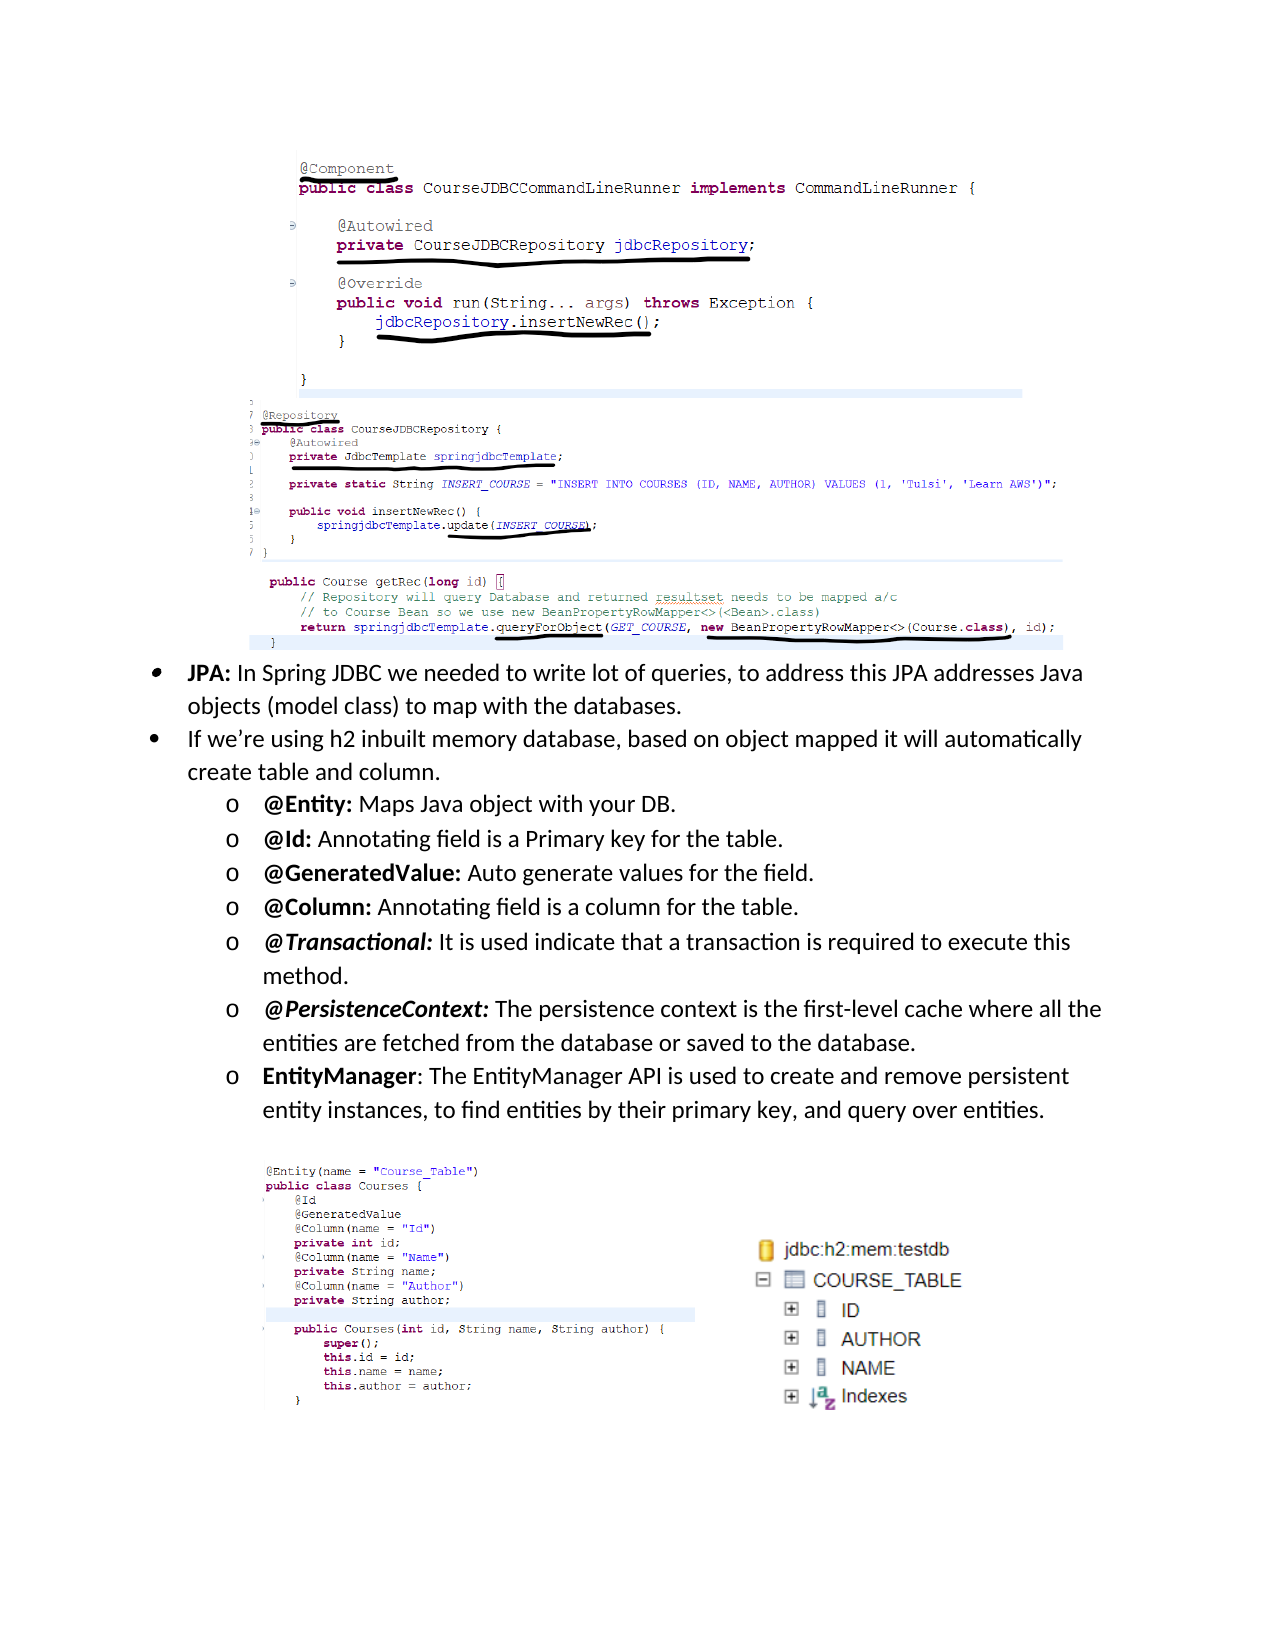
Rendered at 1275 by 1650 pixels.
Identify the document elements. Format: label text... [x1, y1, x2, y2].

picture [745, 1232, 1044, 1410]
picture [262, 1160, 695, 1410]
picture [249, 564, 1064, 655]
picture [250, 400, 1063, 562]
list EntityManager: The EntityManager API is used to create and remove persistent entity instances, to find entities by their primary key, and query over entities. [225, 1060, 1125, 1124]
list If we’re using h2 inbuilt memory database, based on object mapped it will automatically create table and column. [150, 723, 1125, 786]
list @Id: Annotating field is a Primary key for the table. [225, 823, 1125, 855]
list JPA: In Spring JDBC we needed to write lot of queries, to address this JPA addresses Java objects (model class) to map with the databases. [150, 657, 1125, 720]
list @GeneratedValue: Auto generate values for the field. [225, 857, 1125, 889]
picture [290, 150, 1023, 398]
list @Entity: Maps Java object with your DB. [225, 789, 1125, 820]
list @Transactional: It is used indicate that a transaction is required to execute this method. [225, 926, 1125, 990]
list @Column: Annotating field is a column for the table. [225, 891, 1125, 923]
list @PersistenceContext: The persistence context is the first-level cache where all the entities are fetched from the database or saved to the database. [225, 993, 1125, 1057]
